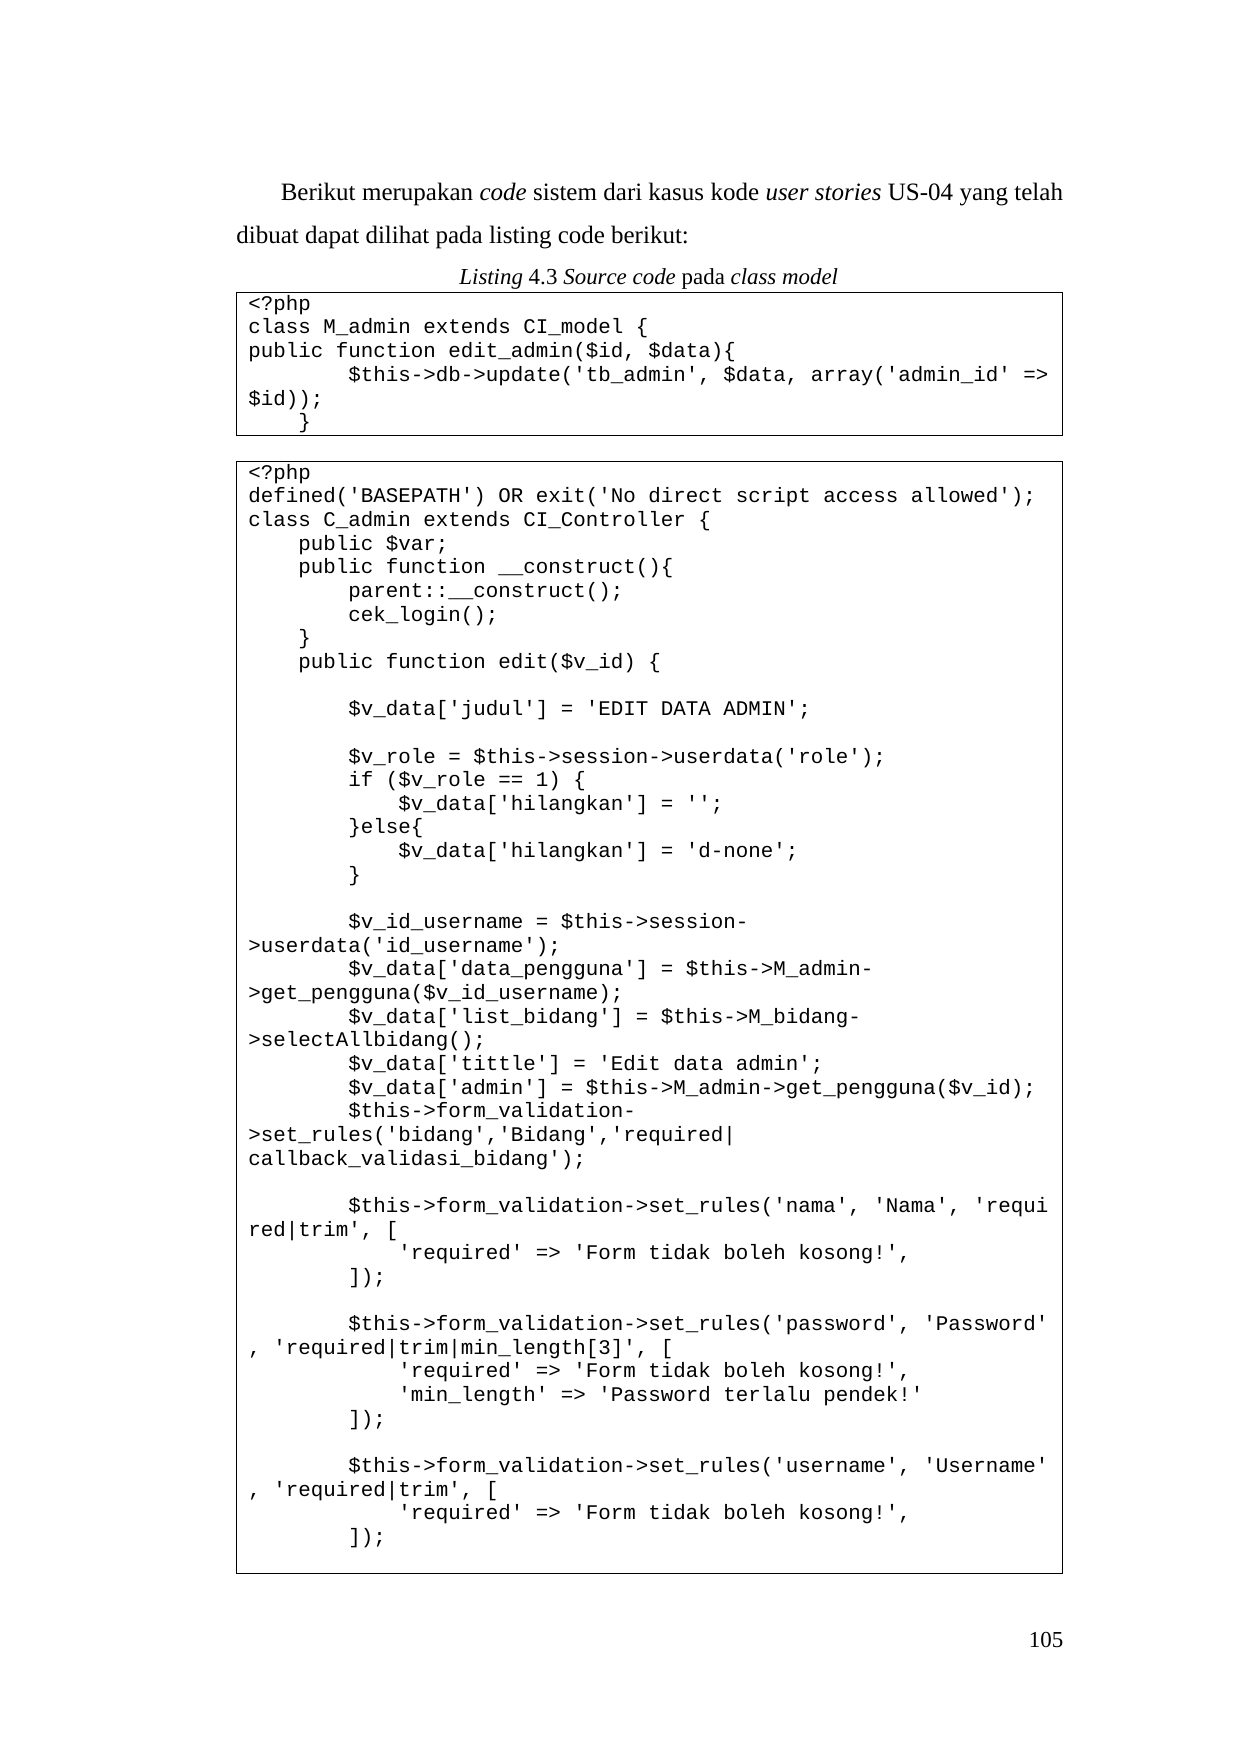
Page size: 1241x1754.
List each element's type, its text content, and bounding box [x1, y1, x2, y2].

list Listing 4.3 Source code pada class model [236, 263, 1063, 290]
table_header <?php class M_admin extends CI_model { public function edit_admin($id, $data){ $this->db->update('tb_admin', $data, array('admin_id' => $id)); } [237, 293, 1062, 435]
list Berikut merupakan code sistem dari kasus kode user stories US-04 yang telah dibuat dapat dilihat pada listing code berikut: [236, 177, 1063, 249]
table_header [237, 462, 1062, 1573]
